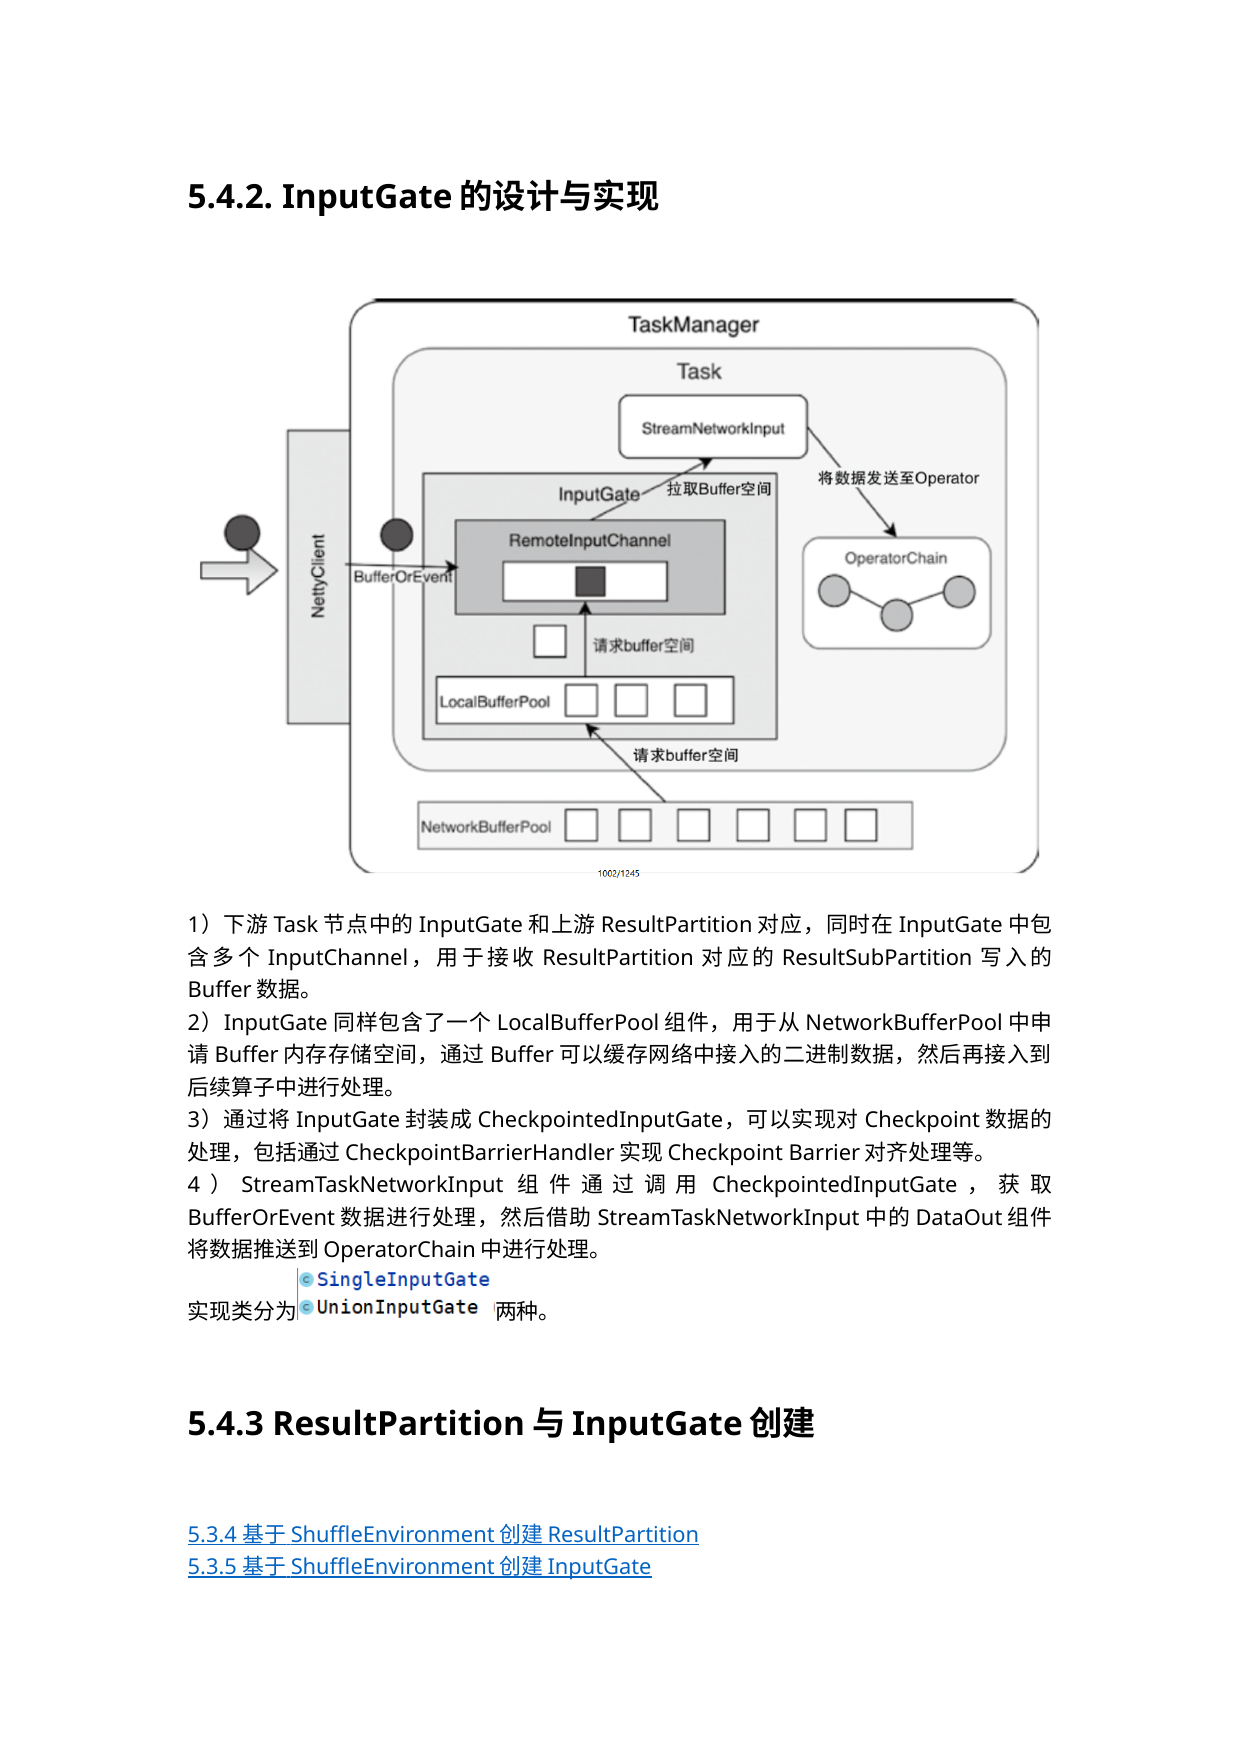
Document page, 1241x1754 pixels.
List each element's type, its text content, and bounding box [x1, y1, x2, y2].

text 4）StreamTaskNetworkInput组件通过调用CheckpointedInputGate，获取BufferOrEvent数据进行处理，然后借助StreamTaskNetworkInput中的DataOut组件将数据推送到OperatorChain中进行处理。 [187, 1167, 1053, 1264]
picture [296, 1268, 495, 1320]
picture [187, 289, 1053, 883]
text 1）下游Task节点中的InputGate和上游ResultPartition对应，同时在InputGate中包含多个InputChannel，用于接收ResultPartition对应的ResultSubPartition写入的Buffer数据。 [187, 907, 1053, 1004]
text 3）通过将InputGate封装成CheckpointedInputGate，可以实现对Checkpoint数据的处理，包括通过CheckpointBarrierHandler实现Checkpoint Barrier对齐处理等。 [187, 1102, 1053, 1167]
subtitle 5.4.3 ResultPartition与InputGate创建 [187, 1389, 1053, 1454]
text 实现类分为两种。 [187, 1264, 1053, 1329]
text 2）InputGate同样包含了一个LocalBufferPool组件，用于从NetworkBufferPool中申请Buffer内存存储空间，通过Buffer可以缓存网络中接入的二进制数据，然后再接入到后续算子中进行处理。 [187, 1004, 1053, 1102]
text 5.3.4 基于ShuffleEnvironment创建ResultPartition [187, 1516, 1053, 1549]
subtitle 5.4.2. InputGate的设计与实现 [187, 162, 1053, 227]
text 5.3.5 基于ShuffleEnvironment创建InputGate [187, 1549, 1053, 1581]
